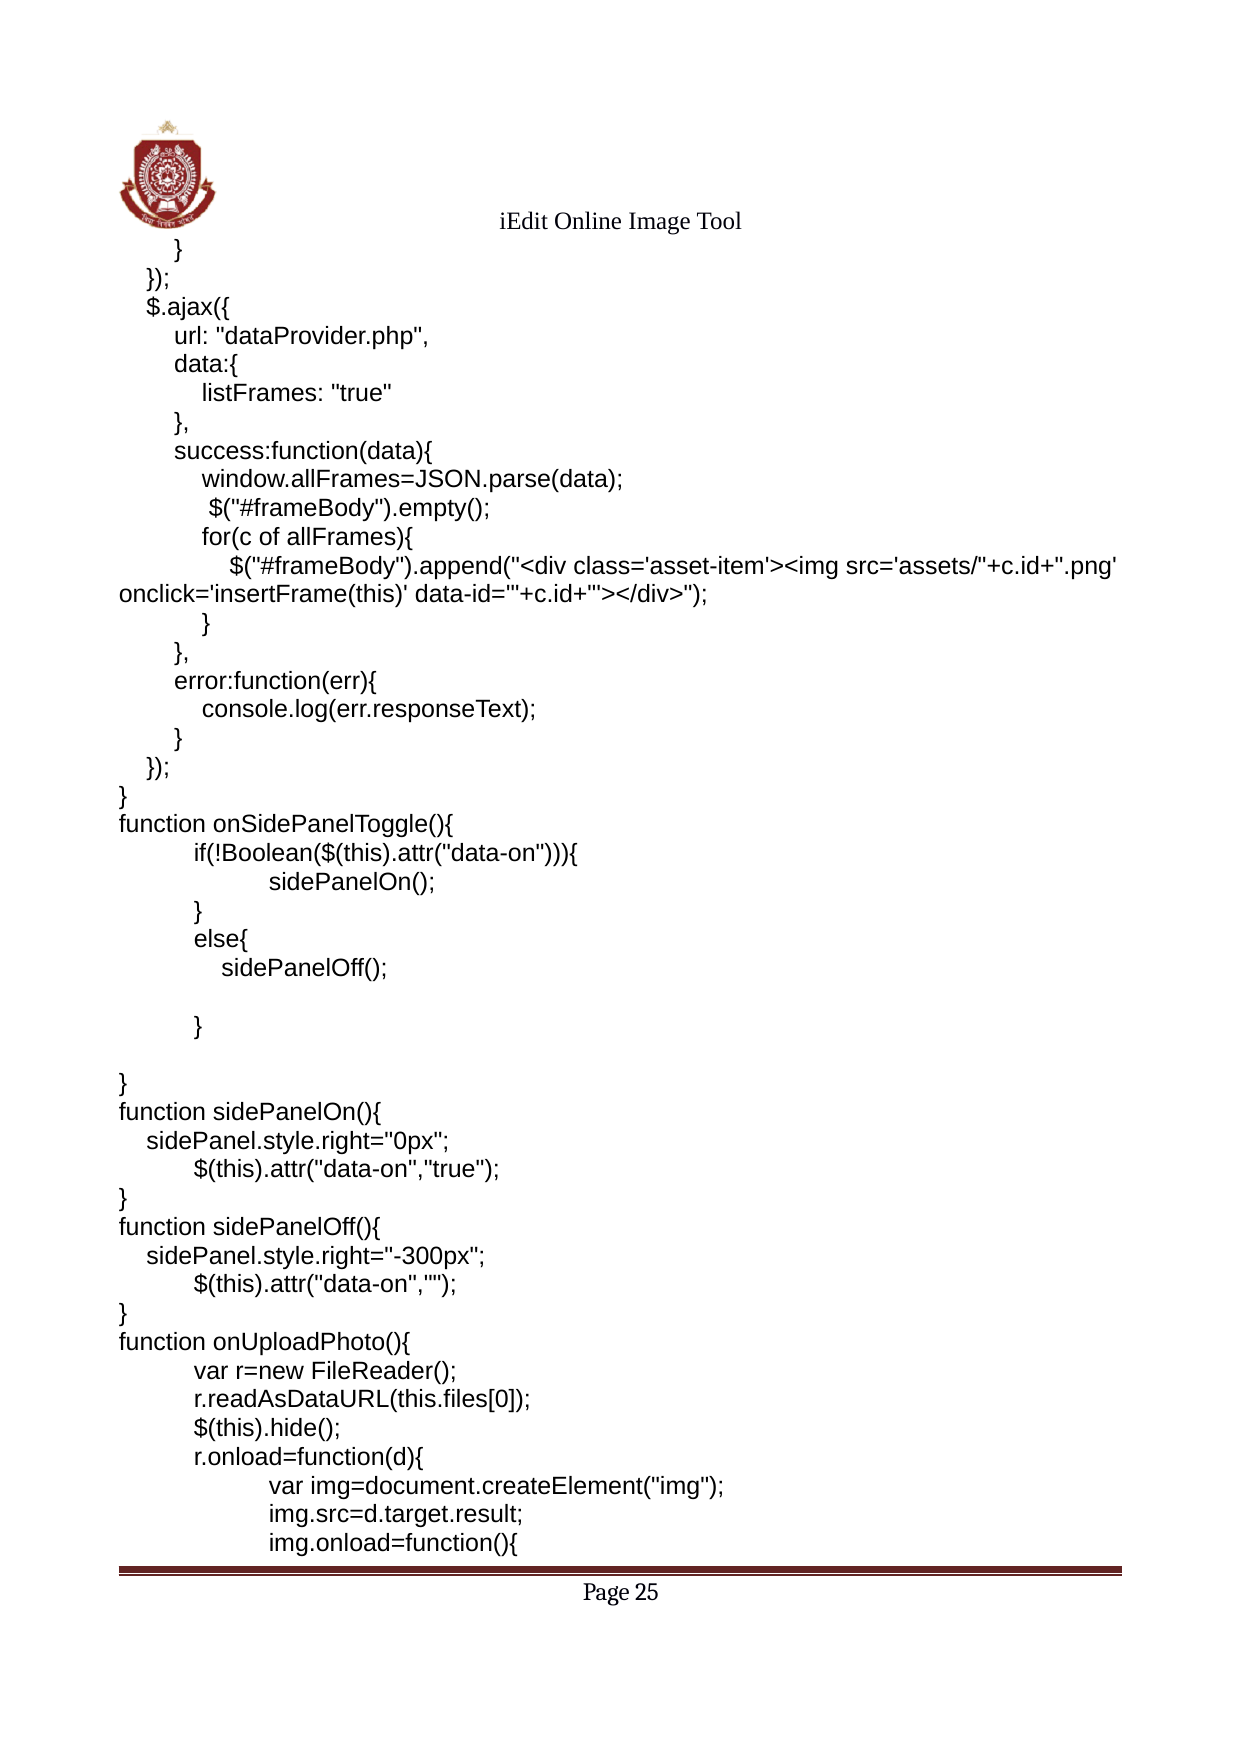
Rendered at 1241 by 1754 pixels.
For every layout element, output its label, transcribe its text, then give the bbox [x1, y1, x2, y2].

text $("#frameBody").empty(); [118, 493, 1122, 522]
text var img=document.createElement("img"); [118, 1471, 1122, 1499]
text window.allFrames=JSON.parse(data); [118, 464, 1122, 493]
text $("#frameBody").append("<div class='asset-item'><img src='assets/"+c.id+".png' onclick='insertFrame(this)' data-id='"+c.id+"'></div>"); [118, 551, 1122, 608]
text sidePanel.style.right="0px"; [118, 1126, 1122, 1154]
text if(!Boolean($(this).attr("data-on"))){ [118, 838, 1122, 867]
text } [118, 608, 1122, 637]
text r.readAsDataURL(this.files[0]); [118, 1384, 1122, 1413]
text } [118, 1068, 1122, 1097]
text var r=new FileReader(); [118, 1356, 1122, 1384]
text sidePanel.style.right="-300px"; [118, 1241, 1122, 1269]
text $.ajax({ [118, 292, 1122, 321]
text data:{ [118, 349, 1122, 378]
text $(this).hide(); [118, 1413, 1122, 1442]
text $(this).attr("data-on",""); [118, 1269, 1122, 1298]
text }); [118, 263, 1122, 292]
text } [118, 1298, 1122, 1327]
text for(c of allFrames){ [118, 522, 1122, 551]
text success:function(data){ [118, 436, 1122, 464]
text function sidePanelOff(){ [118, 1212, 1122, 1241]
text function onSidePanelToggle(){ [118, 809, 1122, 838]
text console.log(err.responseText); [118, 694, 1122, 723]
text }); [118, 752, 1122, 781]
text } [118, 781, 1122, 809]
text else{ [118, 924, 1122, 953]
text r.onload=function(d){ [118, 1442, 1122, 1471]
text $(this).attr("data-on","true"); [118, 1154, 1122, 1183]
picture [118, 118, 224, 229]
text img.src=d.target.result; [118, 1499, 1122, 1528]
text url: "dataProvider.php", [118, 321, 1122, 349]
text } [118, 1011, 1122, 1039]
text } [118, 234, 1122, 263]
text listFrames: "true" [118, 378, 1122, 407]
text function onUploadPhoto(){ [118, 1327, 1122, 1356]
text } [118, 1183, 1122, 1212]
text }, [118, 637, 1122, 666]
text }, [118, 407, 1122, 436]
text function sidePanelOn(){ [118, 1097, 1122, 1126]
text sidePanelOn(); [118, 867, 1122, 896]
text error:function(err){ [118, 666, 1122, 694]
text } [118, 896, 1122, 924]
text } [118, 723, 1122, 752]
text img.onload=function(){ [118, 1528, 1122, 1557]
text sidePanelOff(); [118, 953, 1122, 982]
